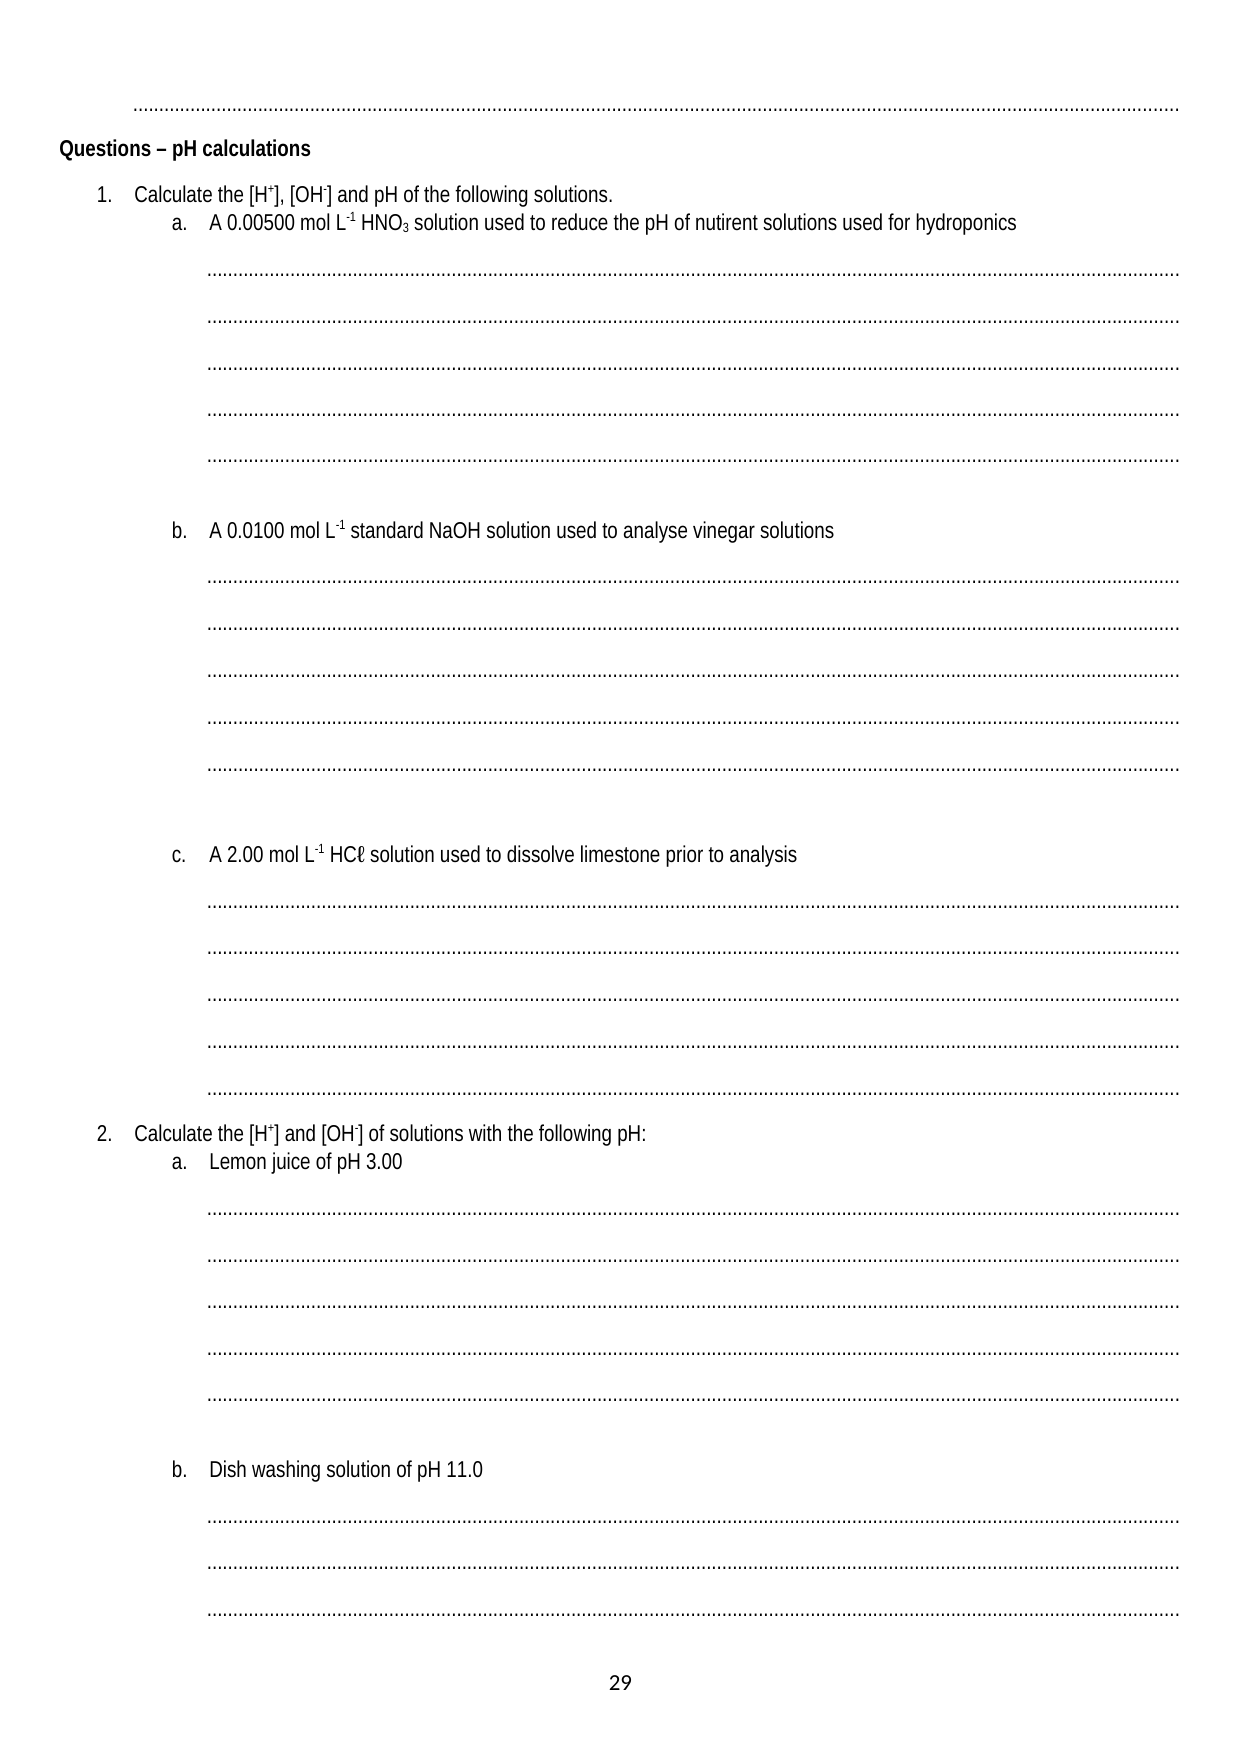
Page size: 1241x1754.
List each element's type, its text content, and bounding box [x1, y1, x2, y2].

list A 0.0100 mol L-1 standard NaOH solution used to analyse vinegar solutions [172, 517, 1181, 543]
list Dish washing solution of pH 11.0 [172, 1456, 1181, 1482]
list Lemon juice of pH 3.00 [172, 1148, 1181, 1174]
list Calculate the [H+] and [OH-] of solutions with the following pH: [97, 1119, 1181, 1146]
list Calculate the [H+], [OH-] and pH of the following solutions. [97, 181, 1181, 207]
list A 2.00 mol L-1 HCℓ solution used to dissolve limestone prior to analysis [172, 841, 1181, 867]
text Questions – pH calculations [59, 135, 1181, 162]
list A 0.00500 mol L-1 HNO3 solution used to reduce the pH of nutirent solutions used for hydroponics [172, 209, 1181, 235]
